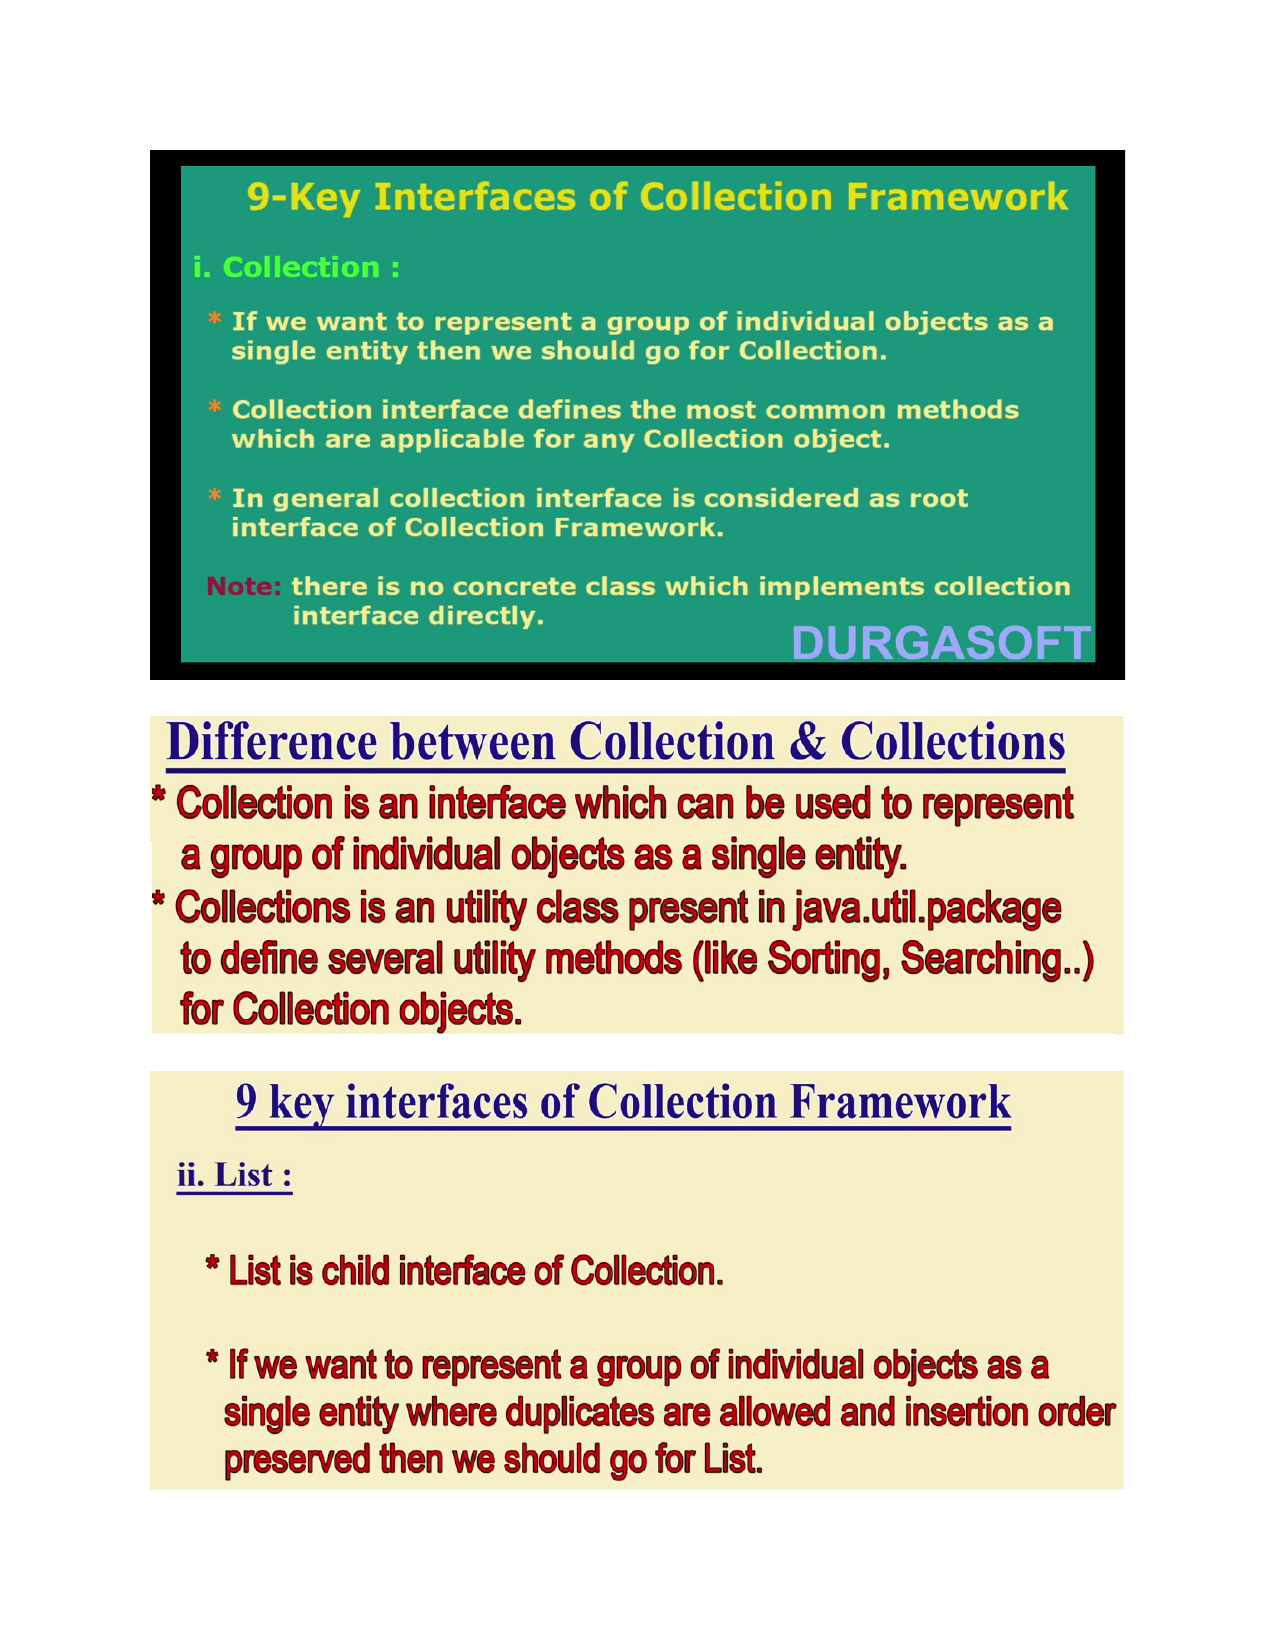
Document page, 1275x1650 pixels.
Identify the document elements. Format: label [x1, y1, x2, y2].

picture [150, 716, 1124, 1035]
picture [150, 1071, 1124, 1490]
picture [150, 150, 1125, 680]
